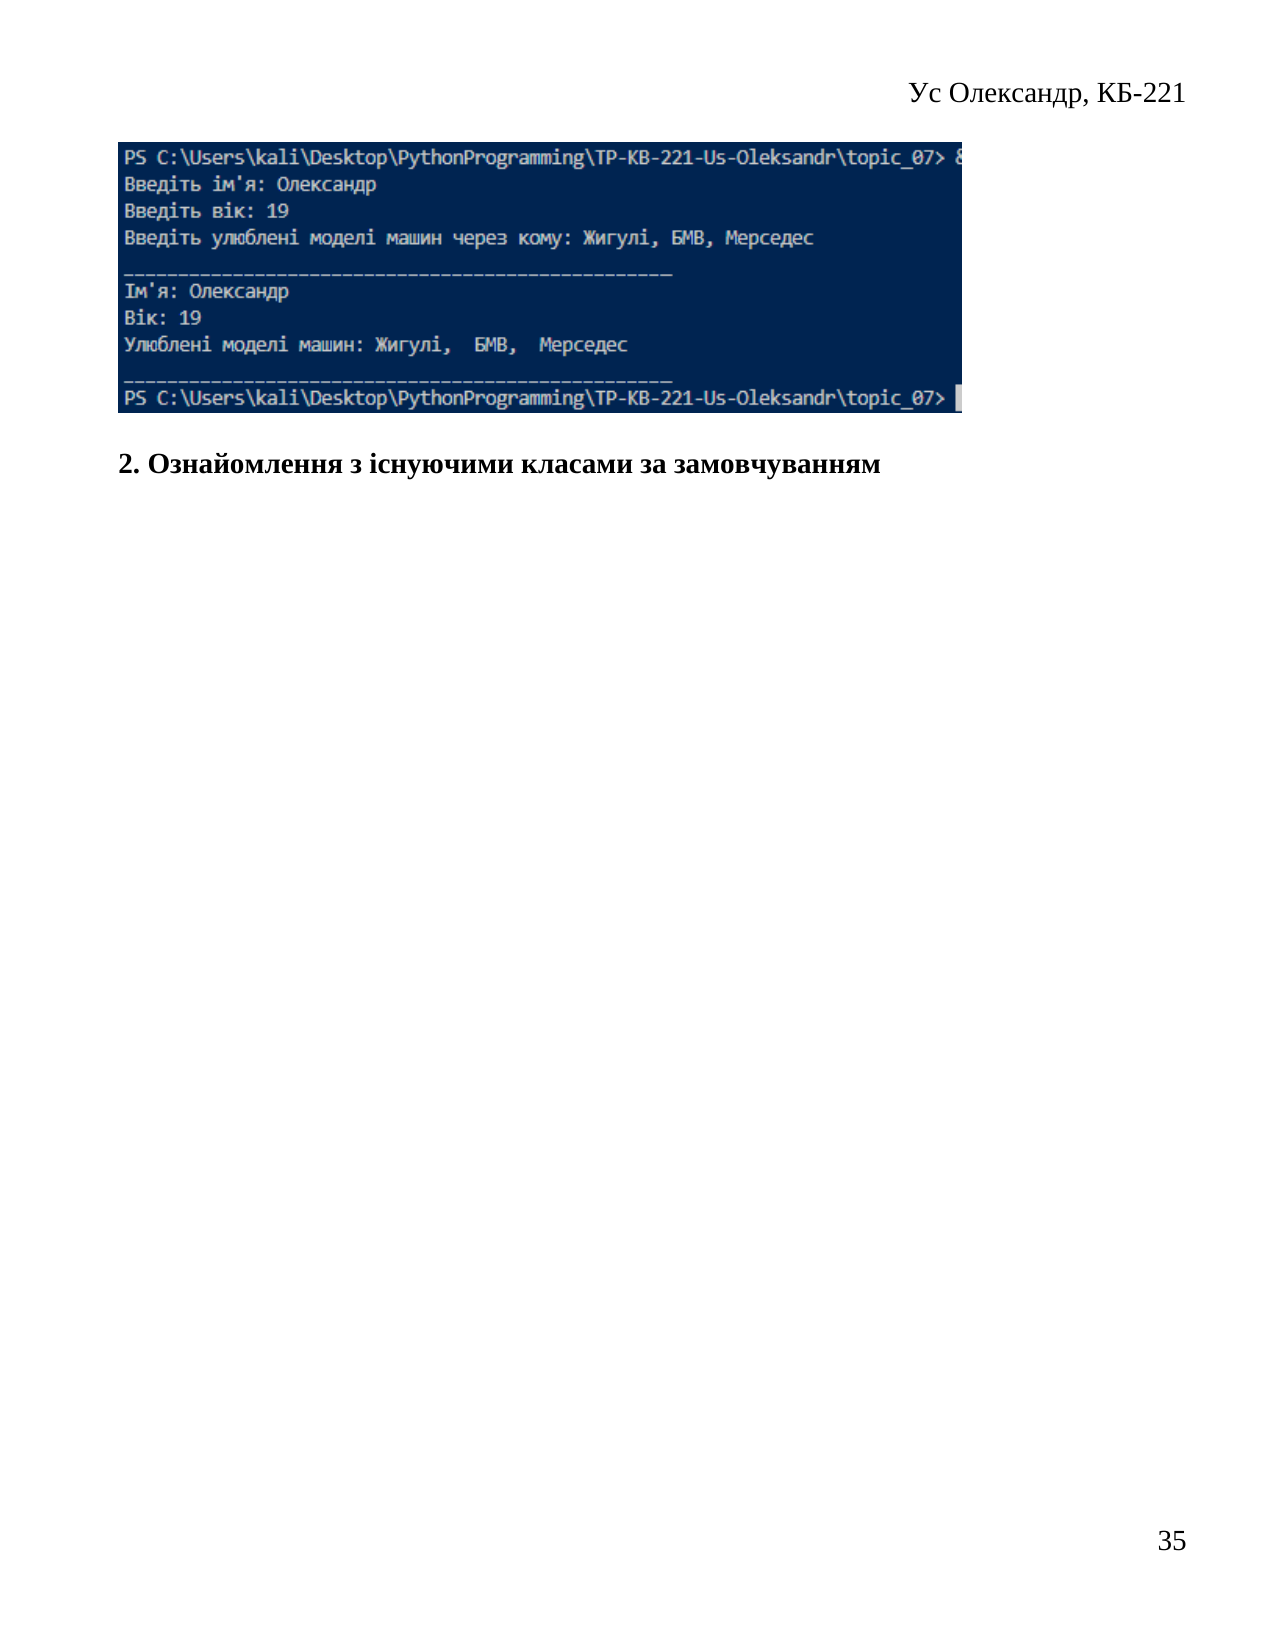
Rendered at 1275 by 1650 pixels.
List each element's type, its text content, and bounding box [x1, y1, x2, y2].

picture [118, 142, 962, 413]
text 2. Ознайомлення з існуючими класами за замовчуванням [118, 446, 1186, 479]
